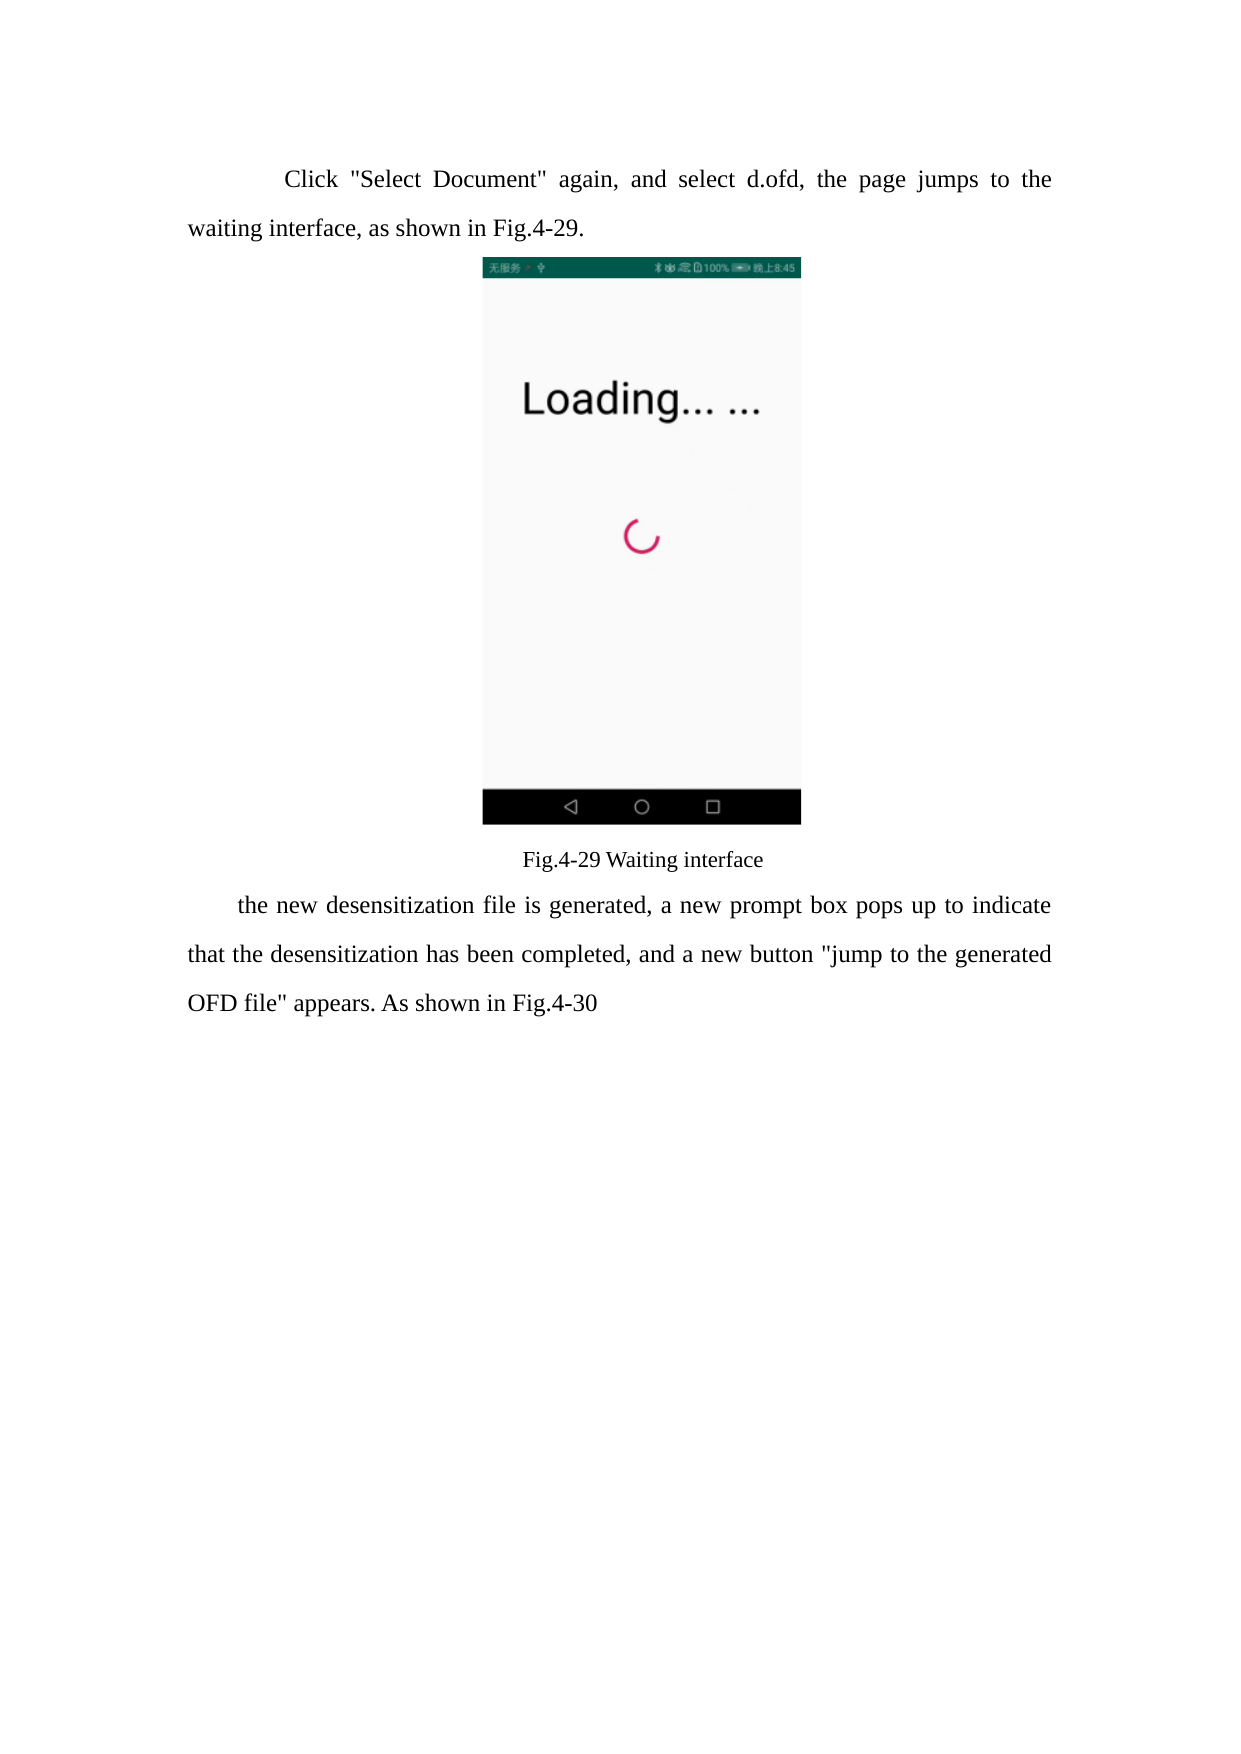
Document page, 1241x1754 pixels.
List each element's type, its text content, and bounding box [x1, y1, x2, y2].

picture [482, 257, 802, 826]
text Fig.4-29 Waiting interface [187, 843, 1053, 875]
text Click "Select Document" again, and select d.ofd, the page jumps to the waiting interface, as shown in Fig.4-29. [187, 162, 1053, 243]
text the new desensitization file is generated, a new prompt box pops up to indicate that the desensitization has been completed, and a new button "jump to the generated OFD file" appears. As shown in Fig.4-30 [187, 888, 1053, 1018]
